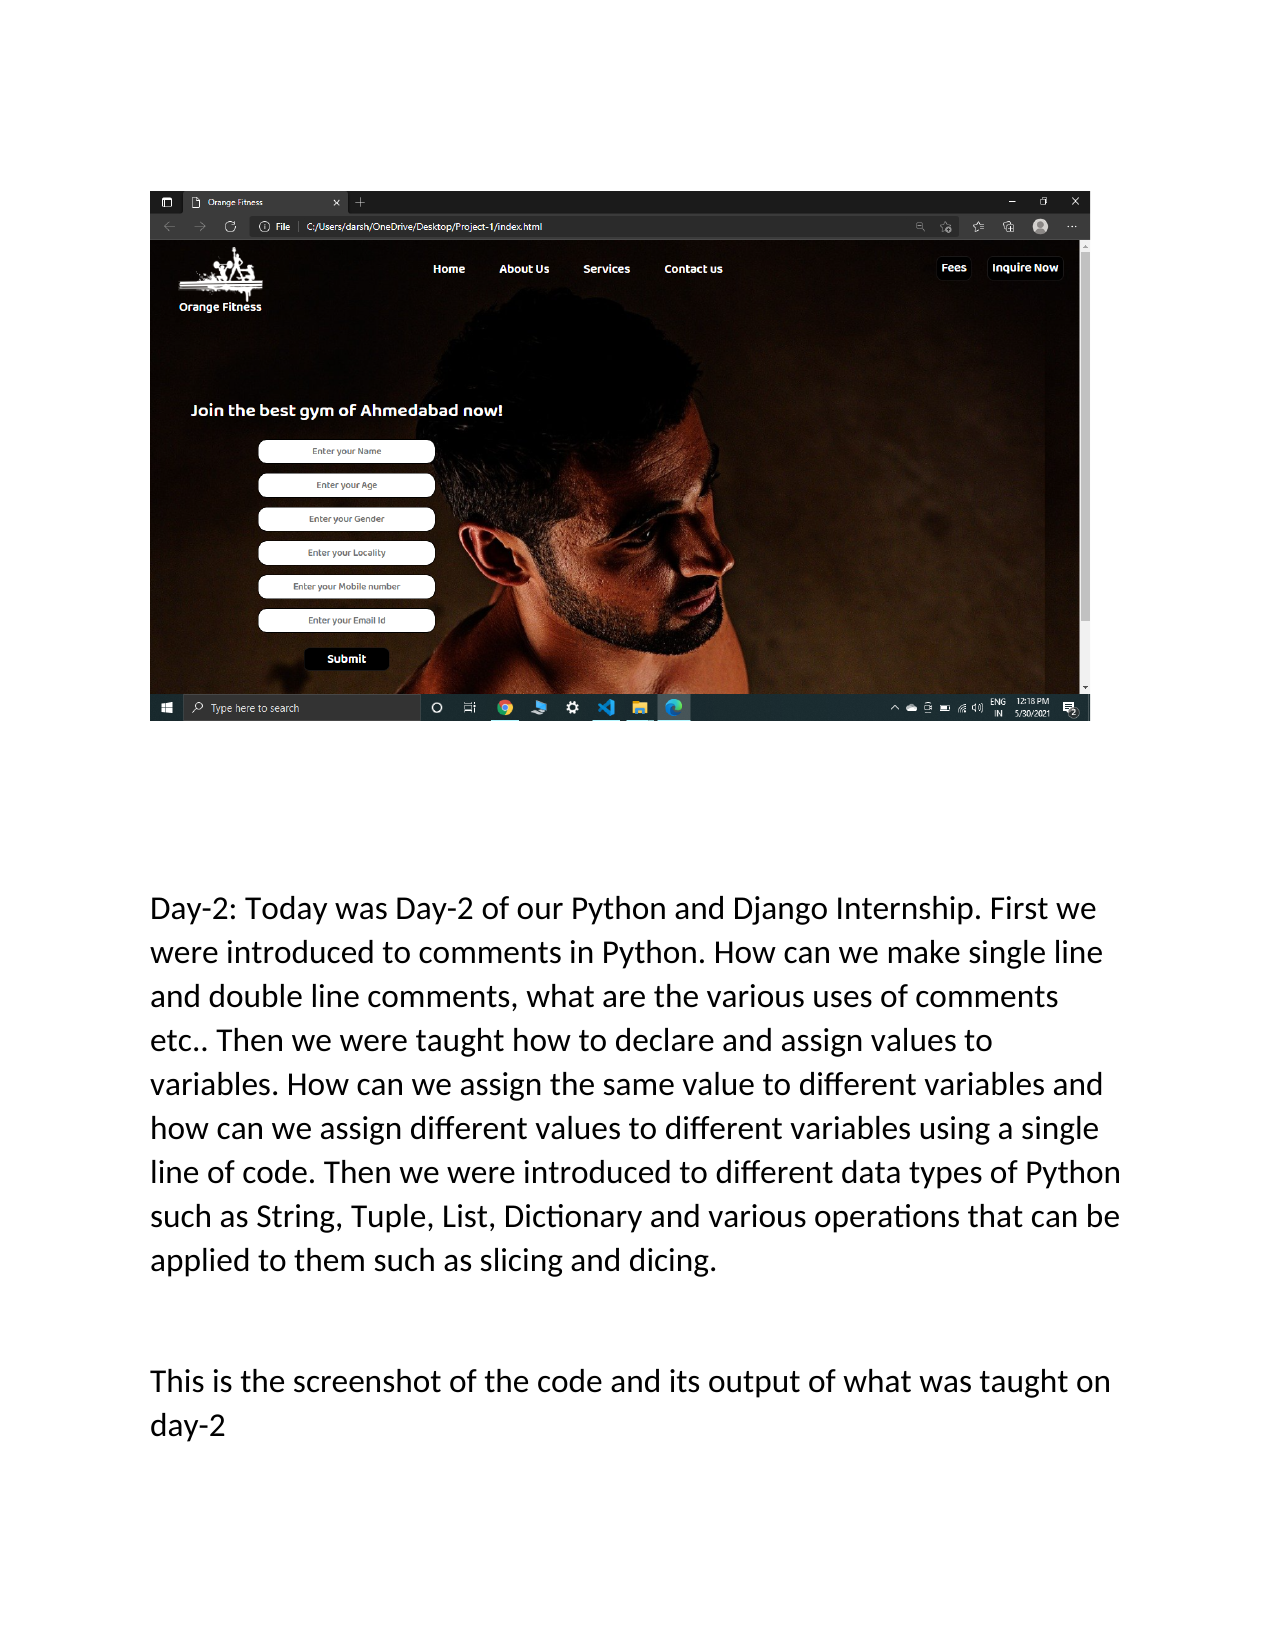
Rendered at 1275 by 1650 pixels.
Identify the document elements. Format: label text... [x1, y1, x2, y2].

text Day-2: Today was Day-2 of our Python and Django Internship. First we were introduced to comments in Python. How can we make single line and double line comments, what are the various uses of comments etc.. Then we were taught how to declare and assign values to variables. How can we assign the same value to different variables and how can we assign different values to different variables using a single line of code. Then we were introduced to different data types of Python such as String, Tuple, List, Dictionary and various operations that can be applied to them such as slicing and dicing. [150, 887, 1125, 1279]
text This is the screenshot of the code and its output of what was taught on day-2 [150, 1360, 1125, 1445]
picture [150, 191, 1091, 721]
